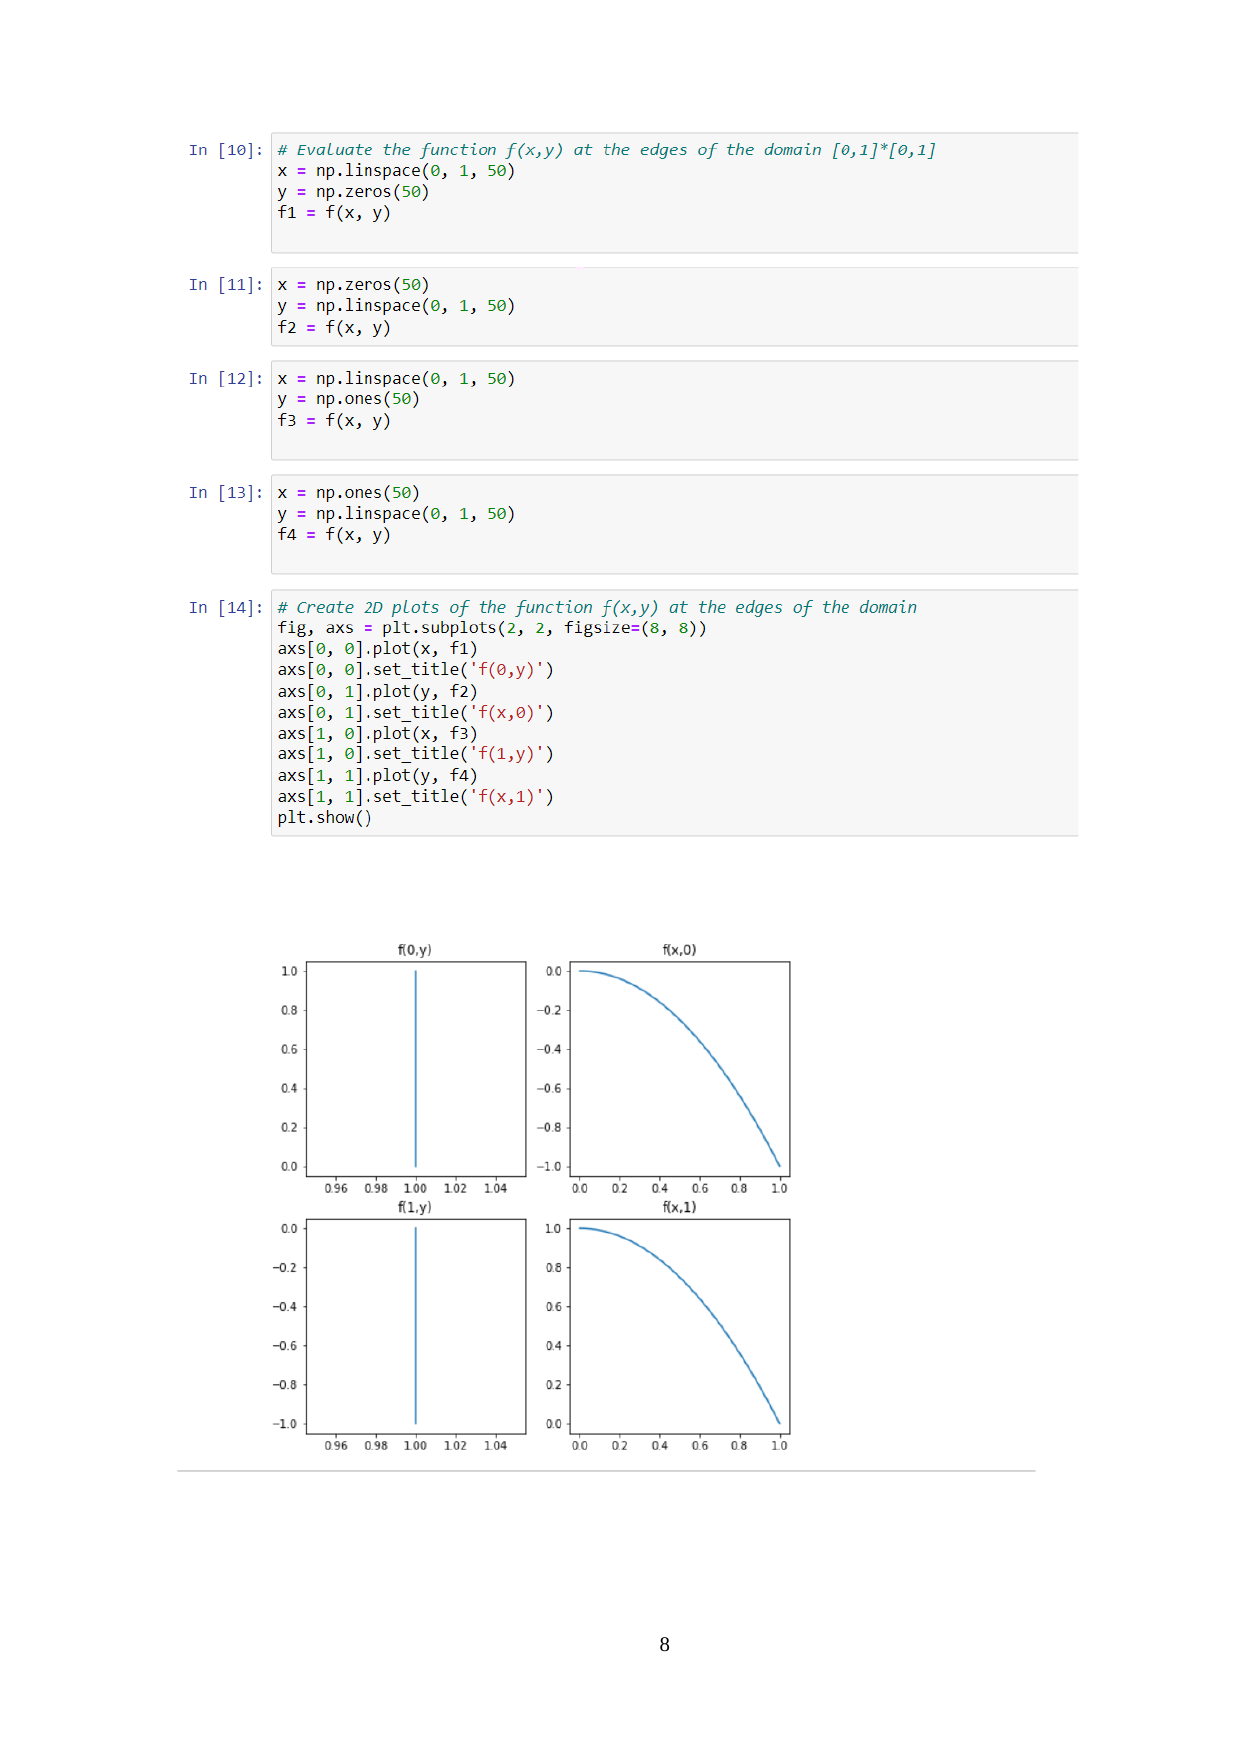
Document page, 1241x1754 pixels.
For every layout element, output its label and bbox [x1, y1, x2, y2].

picture [177, 118, 1079, 838]
picture [177, 935, 1036, 1474]
